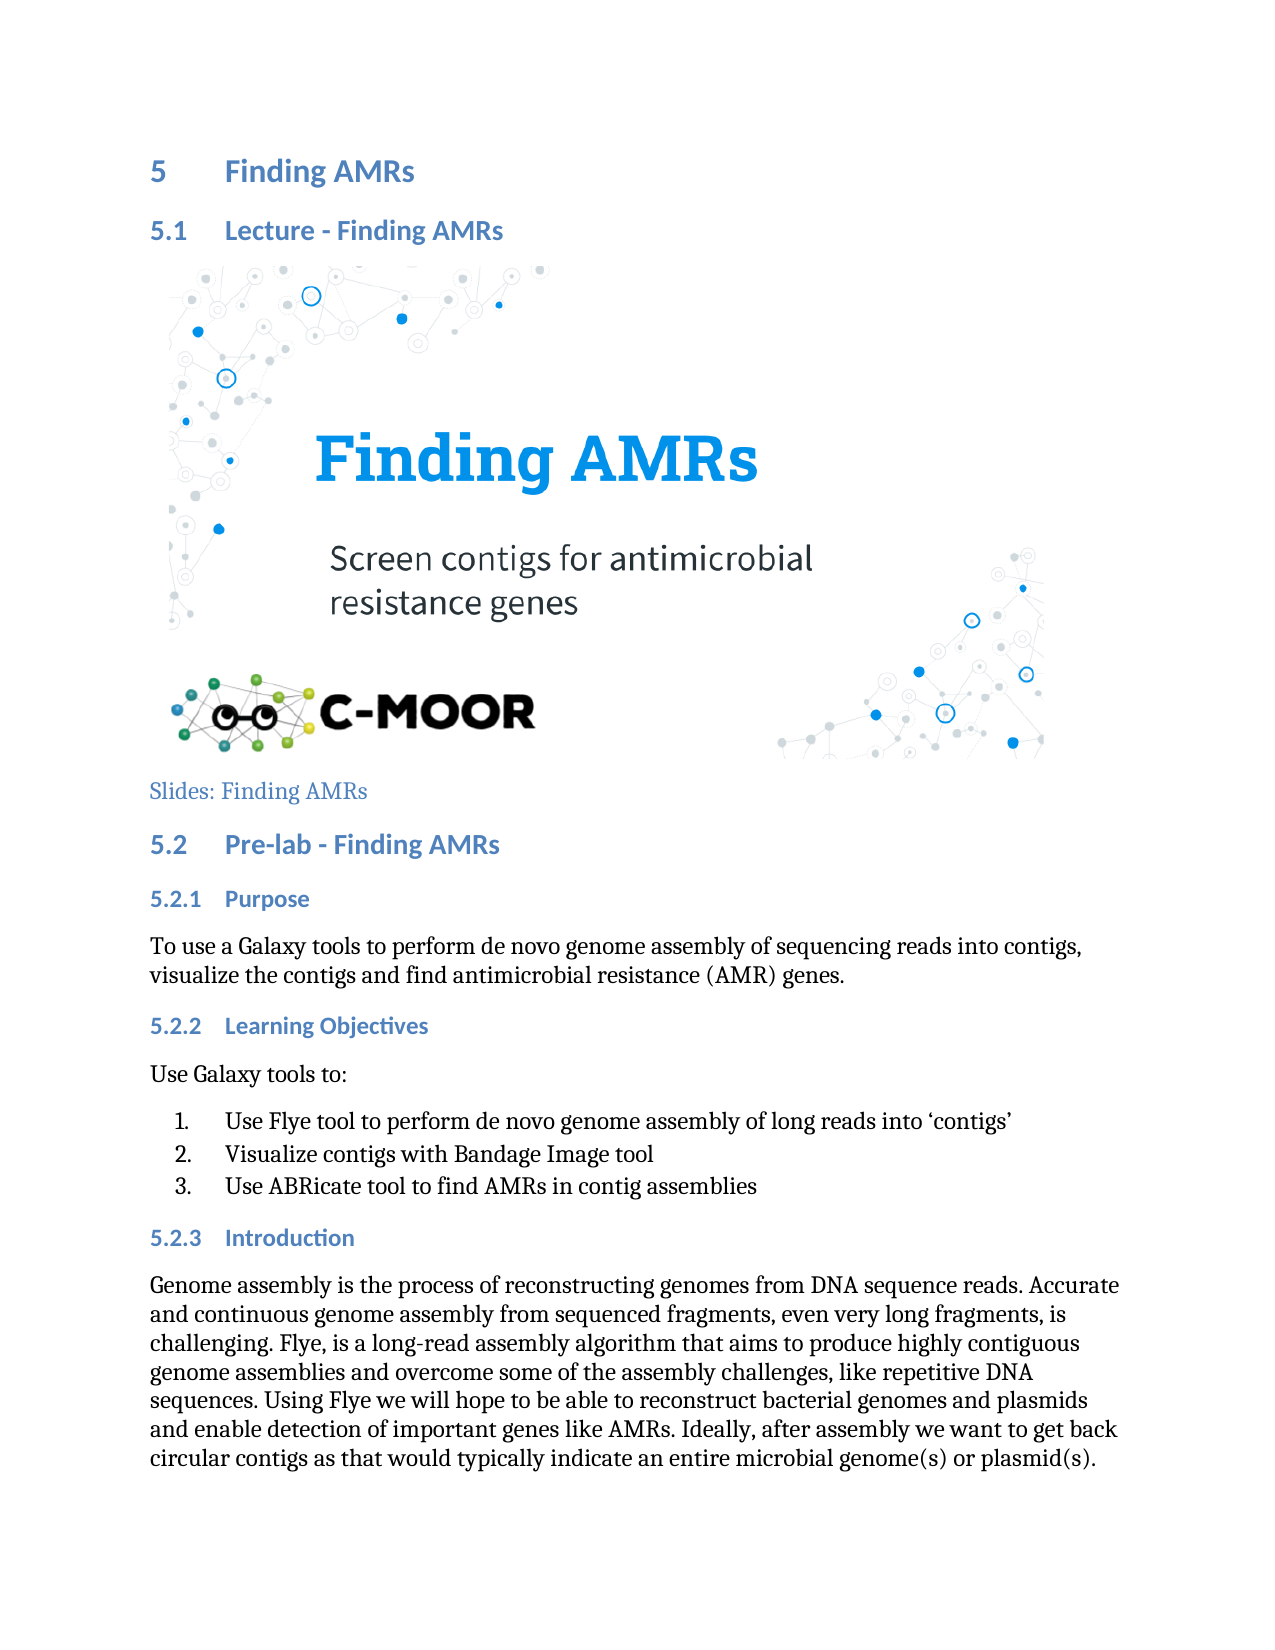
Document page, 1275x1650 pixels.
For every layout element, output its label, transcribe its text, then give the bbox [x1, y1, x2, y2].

text Slides: Finding AMRs [150, 777, 1125, 806]
picture [168, 266, 1044, 759]
list Visualize contigs with Bandage Image tool [175, 1140, 1125, 1168]
subtitle 5.2 Pre-lab - Finding AMRs [150, 826, 1125, 862]
list Use ABRicate tool to find AMRs in contig assemblies [175, 1172, 1125, 1201]
text To use a Galaxy tools to perform de novo genome assembly of sequencing reads into contigs, visualize the contigs and find antimicrobial resistance (AMR) genes. [150, 932, 1125, 990]
subtitle 5.1 Lecture - Finding AMRs [150, 212, 1125, 247]
subtitle 5.2.2 Learning Objectives [150, 1011, 1125, 1041]
text Genome assembly is the process of reconstructing genomes from DNA sequence reads. Accurate and continuous genome assembly from sequenced fragments, even very long fragments, is challenging. Flye, is a long-read assembly algorithm that aims to produce highly contiguous genome assemblies and overcome some of the assembly challenges, like repetitive DNA sequences. Using Flye we will hope to be able to reconstruct bacterial genomes and plasmids and enable detection of important genes like AMRs. Ideally, after assembly we want to get back circular contigs as that would typically indicate an entire microbial genome(s) or plasmid(s). [150, 1271, 1125, 1472]
subtitle 5.2.3 Introduction [150, 1222, 1125, 1252]
list Use Flye tool to perform de novo genome assembly of long reads into ‘contigs’ [175, 1107, 1125, 1136]
text Use Galaxy tools to: [150, 1060, 1125, 1088]
subtitle 5 Finding AMRs [150, 150, 1125, 191]
subtitle 5.2.1 Purpose [150, 883, 1125, 913]
